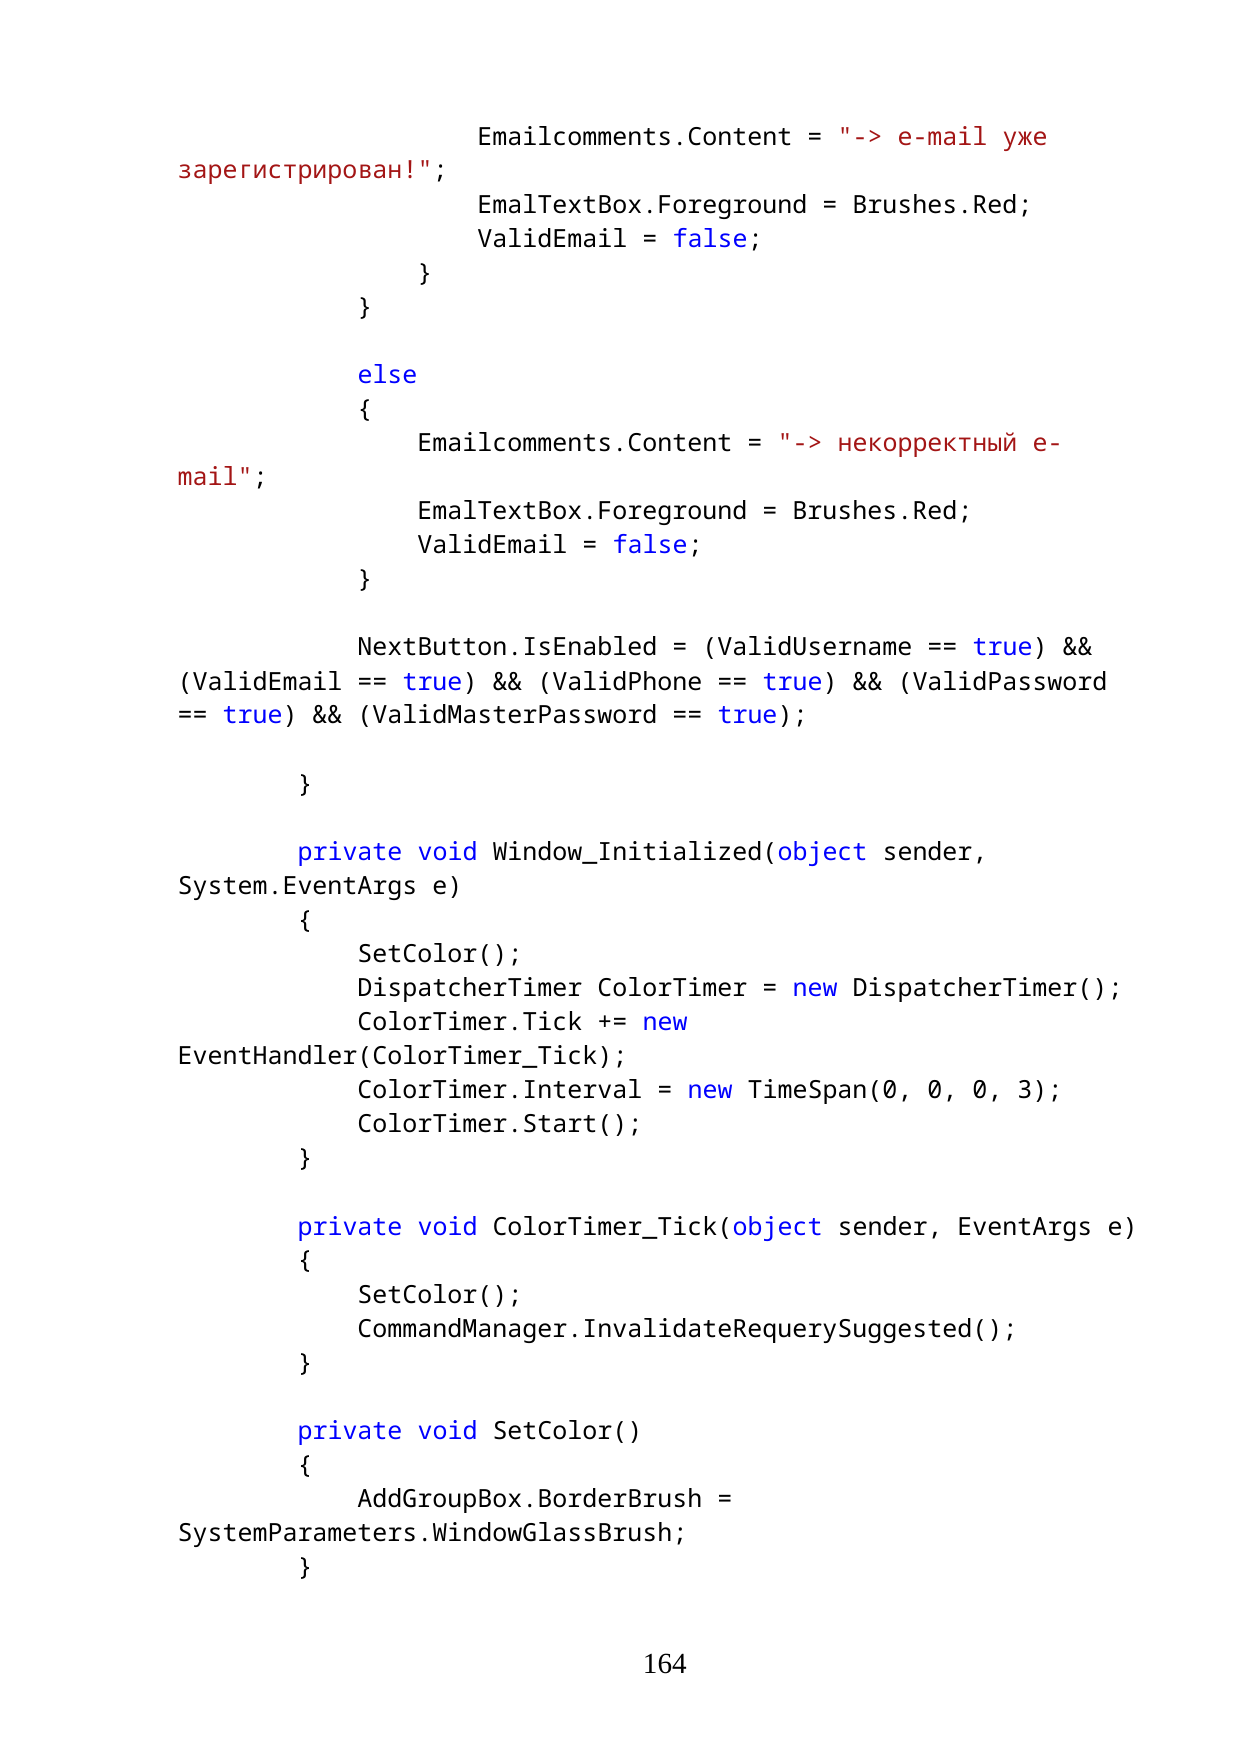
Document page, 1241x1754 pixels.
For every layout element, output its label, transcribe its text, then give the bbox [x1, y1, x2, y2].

text private void SetColor() [177, 1412, 1152, 1447]
text { [177, 902, 1152, 936]
text SetColor(); [177, 936, 1152, 970]
text ColorTimer.Tick += new EventHandler(ColorTimer_Tick); [177, 1004, 1152, 1072]
text private void ColorTimer_Tick(object sender, EventArgs e) [177, 1208, 1152, 1242]
text private void Window_Initialized(object sender, System.EventArgs e) [177, 833, 1152, 902]
text Emailcomments.Content = "-> e-mail уже зарегистрирован!"; [177, 118, 1152, 186]
text } [177, 288, 1152, 322]
text { [177, 1242, 1152, 1276]
text ColorTimer.Interval = new TimeSpan(0, 0, 0, 3); [177, 1072, 1152, 1106]
text ColorTimer.Start(); [177, 1106, 1152, 1140]
text else [177, 357, 1152, 391]
text } [177, 254, 1152, 288]
text EmalTextBox.Foreground = Brushes.Red; [177, 186, 1152, 220]
text EmalTextBox.Foreground = Brushes.Red; [177, 493, 1152, 527]
text ValidEmail = false; [177, 527, 1152, 561]
text } [177, 1344, 1152, 1378]
text } [177, 1140, 1152, 1174]
text NextButton.IsEnabled = (ValidUsername == true) && (ValidEmail == true) && (ValidPhone == true) && (ValidPassword == true) && (ValidMasterPassword == true); [177, 629, 1152, 731]
text AddGroupBox.BorderBrush = SystemParameters.WindowGlassBrush; [177, 1481, 1152, 1549]
text } [177, 765, 1152, 799]
text Emailcomments.Content = "-> некорректный e-mail"; [177, 425, 1152, 493]
text } [177, 561, 1152, 595]
text } [177, 1549, 1152, 1583]
text CommandManager.InvalidateRequerySuggested(); [177, 1310, 1152, 1344]
text { [177, 1447, 1152, 1481]
text { [177, 391, 1152, 425]
text SetColor(); [177, 1276, 1152, 1310]
text ValidEmail = false; [177, 220, 1152, 254]
text DispatcherTimer ColorTimer = new DispatcherTimer(); [177, 970, 1152, 1004]
